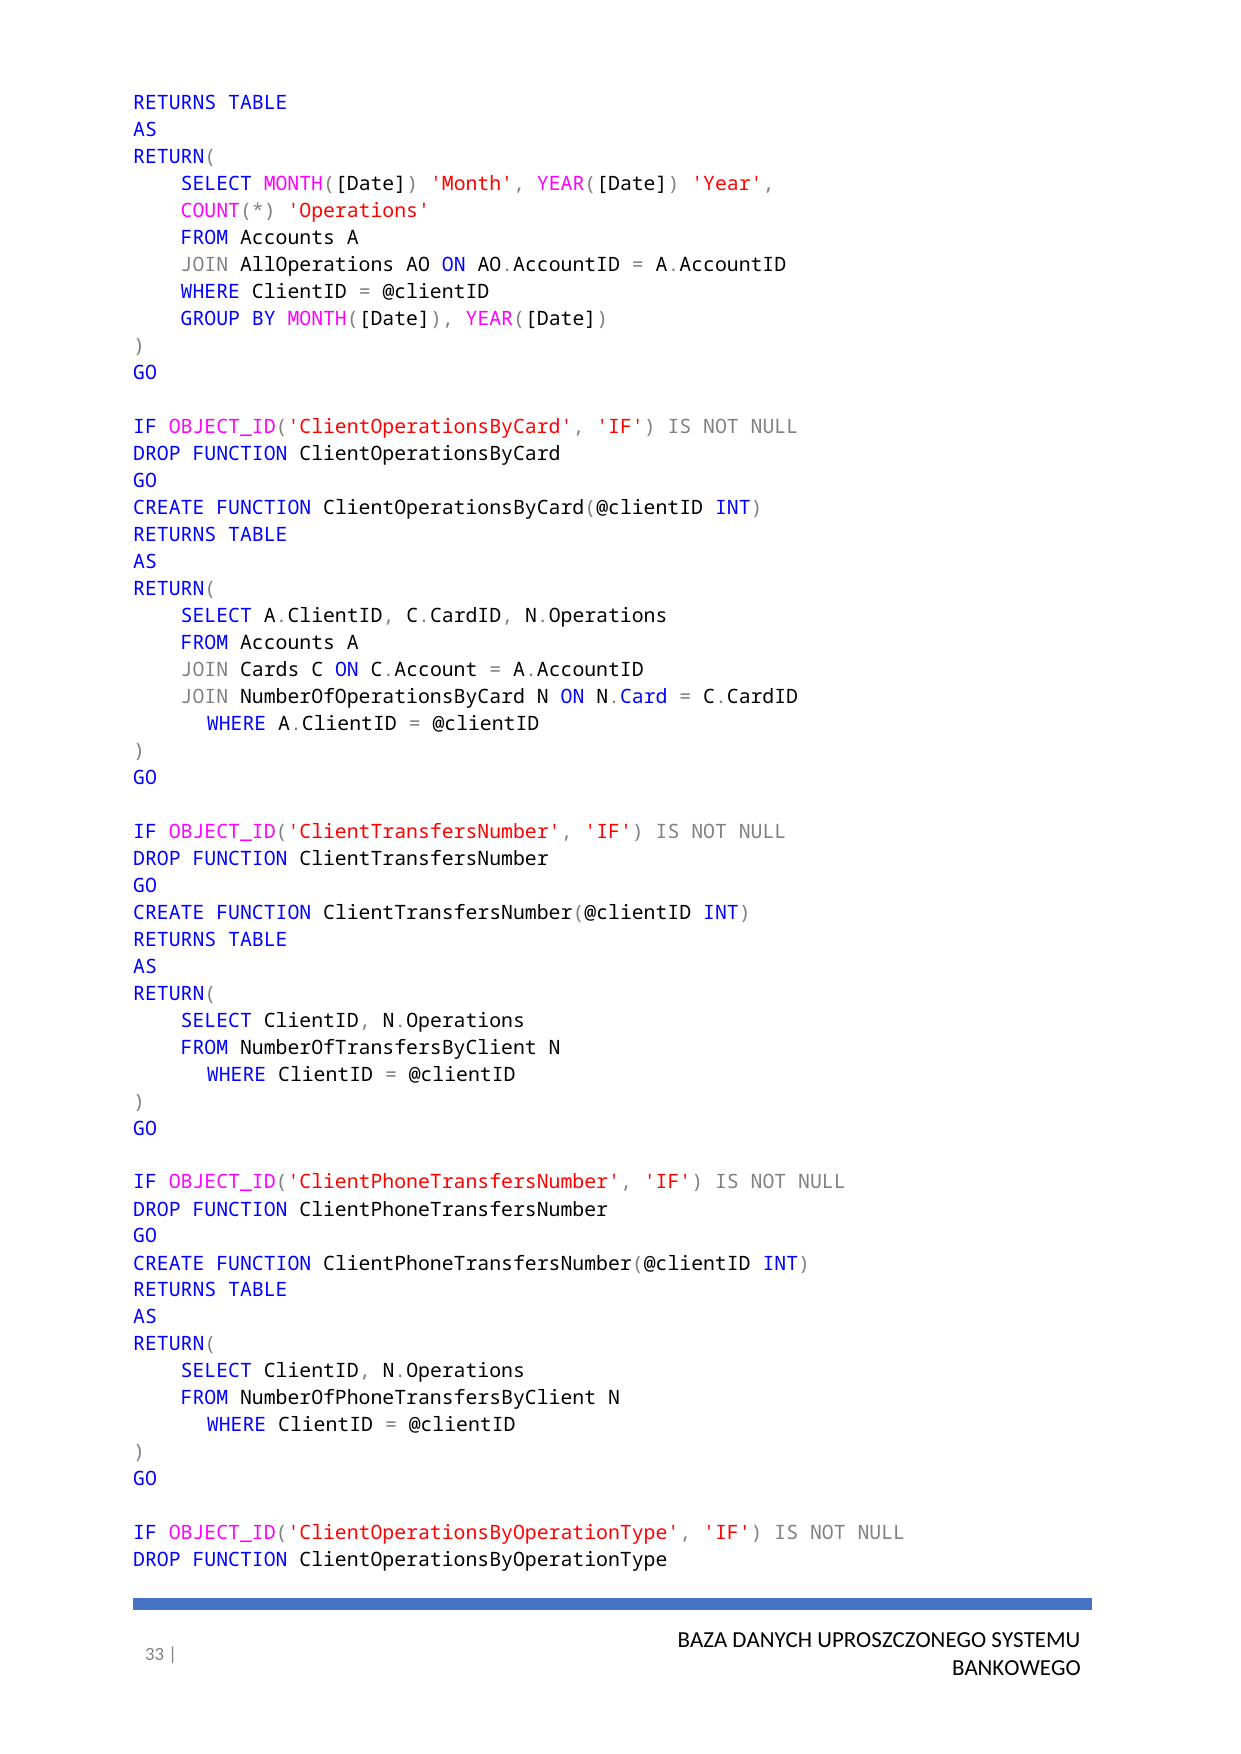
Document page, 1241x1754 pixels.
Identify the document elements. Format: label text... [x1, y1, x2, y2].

text CREATE FUNCTION ClientOperationsByCard(@clientID INT) [133, 493, 1092, 520]
text RETURN( [133, 574, 1092, 601]
text ) [133, 1438, 1092, 1464]
text RETURN( [133, 979, 1092, 1006]
text FROM NumberOfTransfersByClient N [133, 1033, 1092, 1060]
text JOIN AllOperations AO ON AO.AccountID = A.AccountID [133, 251, 1092, 277]
text AS [133, 1303, 1092, 1330]
text CREATE FUNCTION ClientTransfersNumber(@clientID INT) [133, 898, 1092, 925]
text ) [133, 331, 1092, 358]
text SELECT ClientID, N.Operations [133, 1357, 1092, 1384]
text JOIN Cards C ON C.Account = A.AccountID [133, 655, 1092, 682]
text SELECT MONTH([Date]) 'Month', YEAR([Date]) 'Year', [133, 169, 1092, 197]
text FROM NumberOfPhoneTransfersByClient N [133, 1384, 1092, 1411]
text ) [133, 736, 1092, 763]
text GO [133, 358, 1092, 385]
text SELECT ClientID, N.Operations [133, 1006, 1092, 1033]
text WHERE ClientID = @clientID [133, 1060, 1092, 1087]
text WHERE ClientID = @clientID [133, 277, 1092, 304]
text AS [133, 116, 1092, 143]
text GO [133, 871, 1092, 898]
text ) [133, 1087, 1092, 1114]
text COUNT(*) 'Operations' [133, 197, 1092, 223]
text AS [133, 547, 1092, 574]
text GO [133, 1222, 1092, 1249]
text GO [133, 1464, 1092, 1492]
text WHERE A.ClientID = @clientID [133, 709, 1092, 736]
text RETURN( [133, 1330, 1092, 1357]
text RETURNS TABLE [133, 520, 1092, 547]
text DROP FUNCTION ClientPhoneTransfersNumber [133, 1195, 1092, 1222]
text AS [133, 952, 1092, 979]
text IF OBJECT_ID('ClientPhoneTransfersNumber', 'IF') IS NOT NULL [133, 1168, 1092, 1195]
text FROM Accounts A [133, 628, 1092, 655]
text RETURN( [133, 143, 1092, 169]
text DROP FUNCTION ClientTransfersNumber [133, 844, 1092, 871]
text IF OBJECT_ID('ClientOperationsByOperationType', 'IF') IS NOT NULL [133, 1518, 1092, 1546]
text JOIN NumberOfOperationsByCard N ON N.Card = C.CardID [133, 682, 1092, 709]
text GO [133, 466, 1092, 493]
text CREATE FUNCTION ClientPhoneTransfersNumber(@clientID INT) [133, 1249, 1092, 1276]
text FROM Accounts A [133, 223, 1092, 251]
text GROUP BY MONTH([Date]), YEAR([Date]) [133, 304, 1092, 331]
text DROP FUNCTION ClientOperationsByOperationType [133, 1546, 1092, 1572]
text IF OBJECT_ID('ClientOperationsByCard', 'IF') IS NOT NULL [133, 412, 1092, 439]
text GO [133, 1114, 1092, 1141]
text IF OBJECT_ID('ClientTransfersNumber', 'IF') IS NOT NULL [133, 817, 1092, 844]
text RETURNS TABLE [133, 89, 1092, 116]
text SELECT A.ClientID, C.CardID, N.Operations [133, 601, 1092, 628]
text DROP FUNCTION ClientOperationsByCard [133, 439, 1092, 466]
text GO [133, 763, 1092, 790]
text RETURNS TABLE [133, 925, 1092, 952]
text RETURNS TABLE [133, 1276, 1092, 1303]
text WHERE ClientID = @clientID [133, 1411, 1092, 1438]
